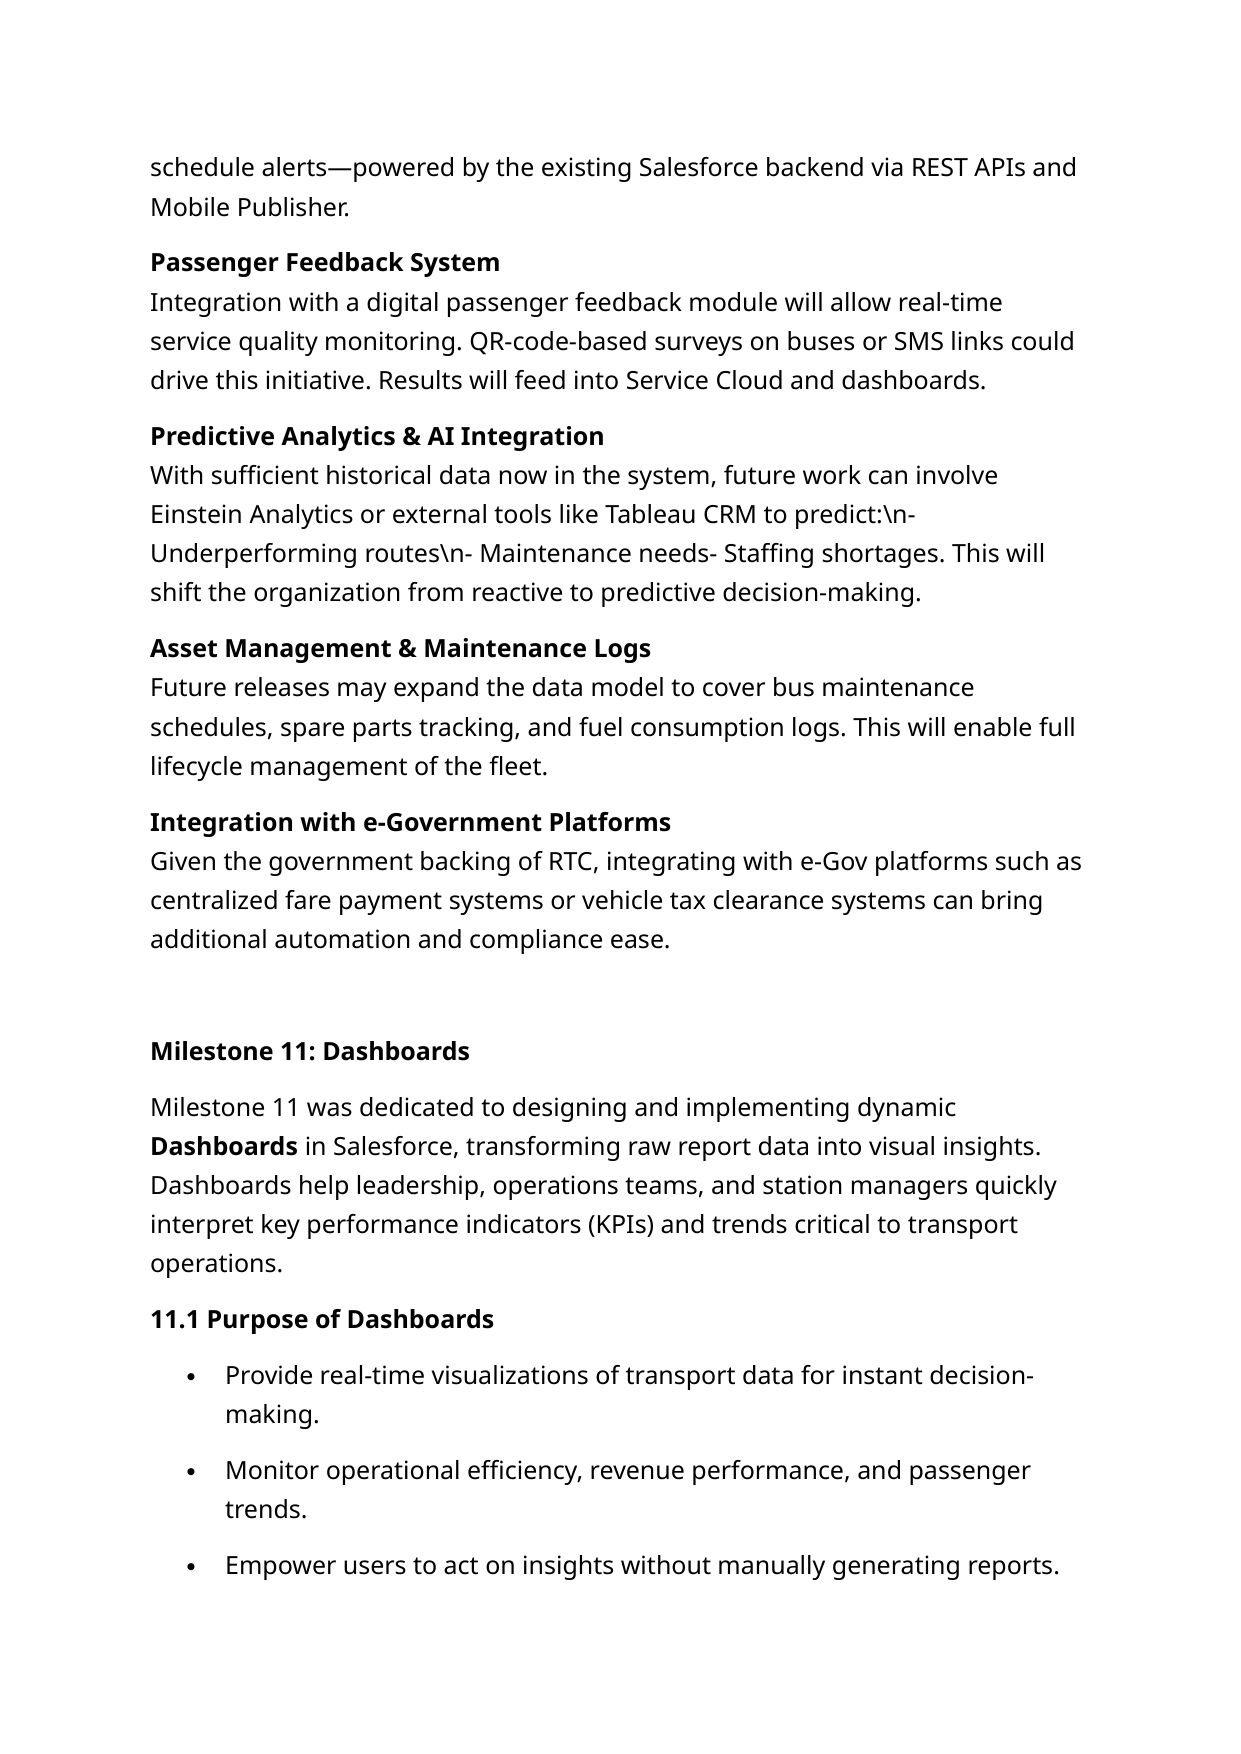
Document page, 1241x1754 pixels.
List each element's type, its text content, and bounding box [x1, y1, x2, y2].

text Predictive Analytics & AI Integration With sufficient historical data now in the system, future work can involve Einstein Analytics or external tools like Tableau CRM to predict:\n- Underperforming routes\n- Maintenance needs- Staffing shortages. This will shift the organization from reactive to predictive decision-making. [150, 418, 1090, 609]
text Milestone 11 was dedicated to designing and implementing dynamic Dashboards in Salesforce, transforming raw report data into visual insights. Dashboards help leadership, operations teams, and station managers quickly interpret key performance indicators (KPIs) and trends critical to transport operations. [150, 1089, 1090, 1280]
text Asset Management & Maintenance Logs Future releases may expand the data model to cover bus maintenance schedules, spare parts tracking, and fuel consumption logs. This will enable full lifecycle management of the fleet. [150, 631, 1090, 782]
list Monitor operational efficiency, revenue performance, and passenger trends. [187, 1452, 1090, 1526]
text Integration with e-Government Platforms Given the government backing of RTC, integrating with e-Gov platforms such as centralized fare payment systems or vehicle tax clearance systems can bring additional automation and compliance ease. [150, 804, 1090, 956]
list Provide real-time visualizations of transport data for instant decision-making. [187, 1357, 1090, 1431]
text Passenger Feedback System Integration with a digital passenger feedback module will allow real-time service quality monitoring. QR-code-based surveys on buses or SMS links could drive this initiative. Results will feed into Service Cloud and dashboards. [150, 245, 1090, 397]
text Milestone 11: Dashboards [150, 1033, 1090, 1067]
list Empower users to act on insights without manually generating reports. [187, 1547, 1090, 1582]
text 11.1 Purpose of Dashboards [150, 1302, 1090, 1336]
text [150, 150, 1090, 223]
